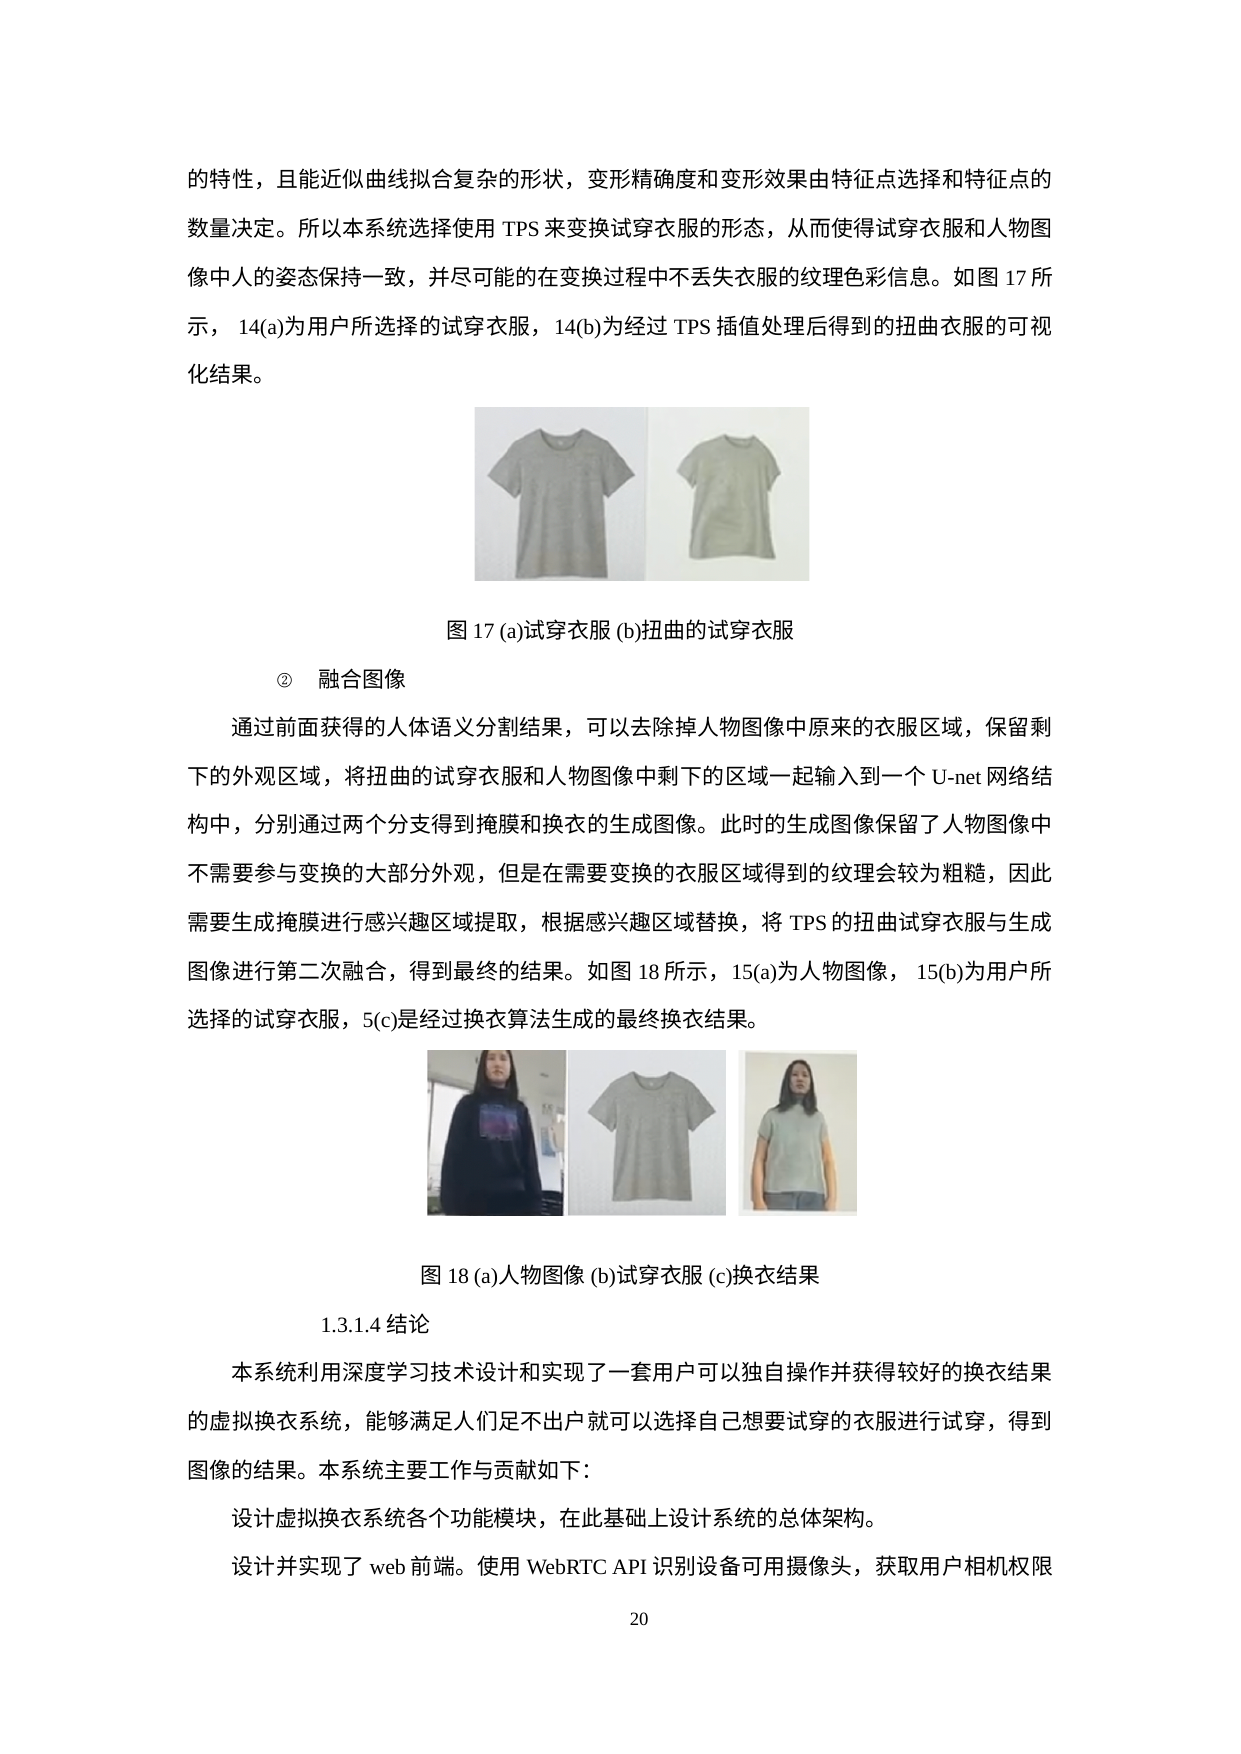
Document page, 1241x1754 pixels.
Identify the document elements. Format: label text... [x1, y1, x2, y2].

subtitle 1.3.1.4 结论 [320, 1306, 1053, 1339]
picture [427, 1050, 857, 1216]
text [187, 162, 1053, 389]
text 本系统利用深度学习技术设计和实现了一套用户可以独自操作并获得较好的换衣结果的虚拟换衣系统，能够满足人们足不出户就可以选择自己想要试穿的衣服进行试穿，得到图像的结果。本系统主要工作与贡献如下： [187, 1355, 1053, 1485]
text 设计虚拟换衣系统各个功能模块，在此基础上设计系统的总体架构。 [187, 1501, 1053, 1533]
list 融合图像 [276, 661, 1053, 694]
text 图 17 (a)试穿衣服 (b)扭曲的试穿衣服 [187, 613, 1053, 645]
text 通过前面获得的人体语义分割结果，可以去除掉人物图像中原来的衣服区域，保留剩下的外观区域，将扭曲的试穿衣服和人物图像中剩下的区域一起输入到一个U-net网络结构中，分别通过两个分支得到掩膜和换衣的生成图像。此时的生成图像保留了人物图像中不需要参与变换的大部分外观，但是在需要变换的衣服区域得到的纹理会较为粗糙，因此需要生成掩膜进行感兴趣区域提取，根据感兴趣区域替换，将TPS的扭曲试穿衣服与生成图像进行第二次融合，得到最终的结果。如图 18所示，15(a)为人物图像， 15(b)为用户所选择的试穿衣服，5(c)是经过换衣算法生成的最终换衣结果。 [187, 709, 1053, 1034]
picture [474, 405, 810, 581]
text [187, 1549, 1053, 1581]
text 图 18 (a)人物图像 (b)试穿衣服 (c)换衣结果 [187, 1258, 1053, 1291]
